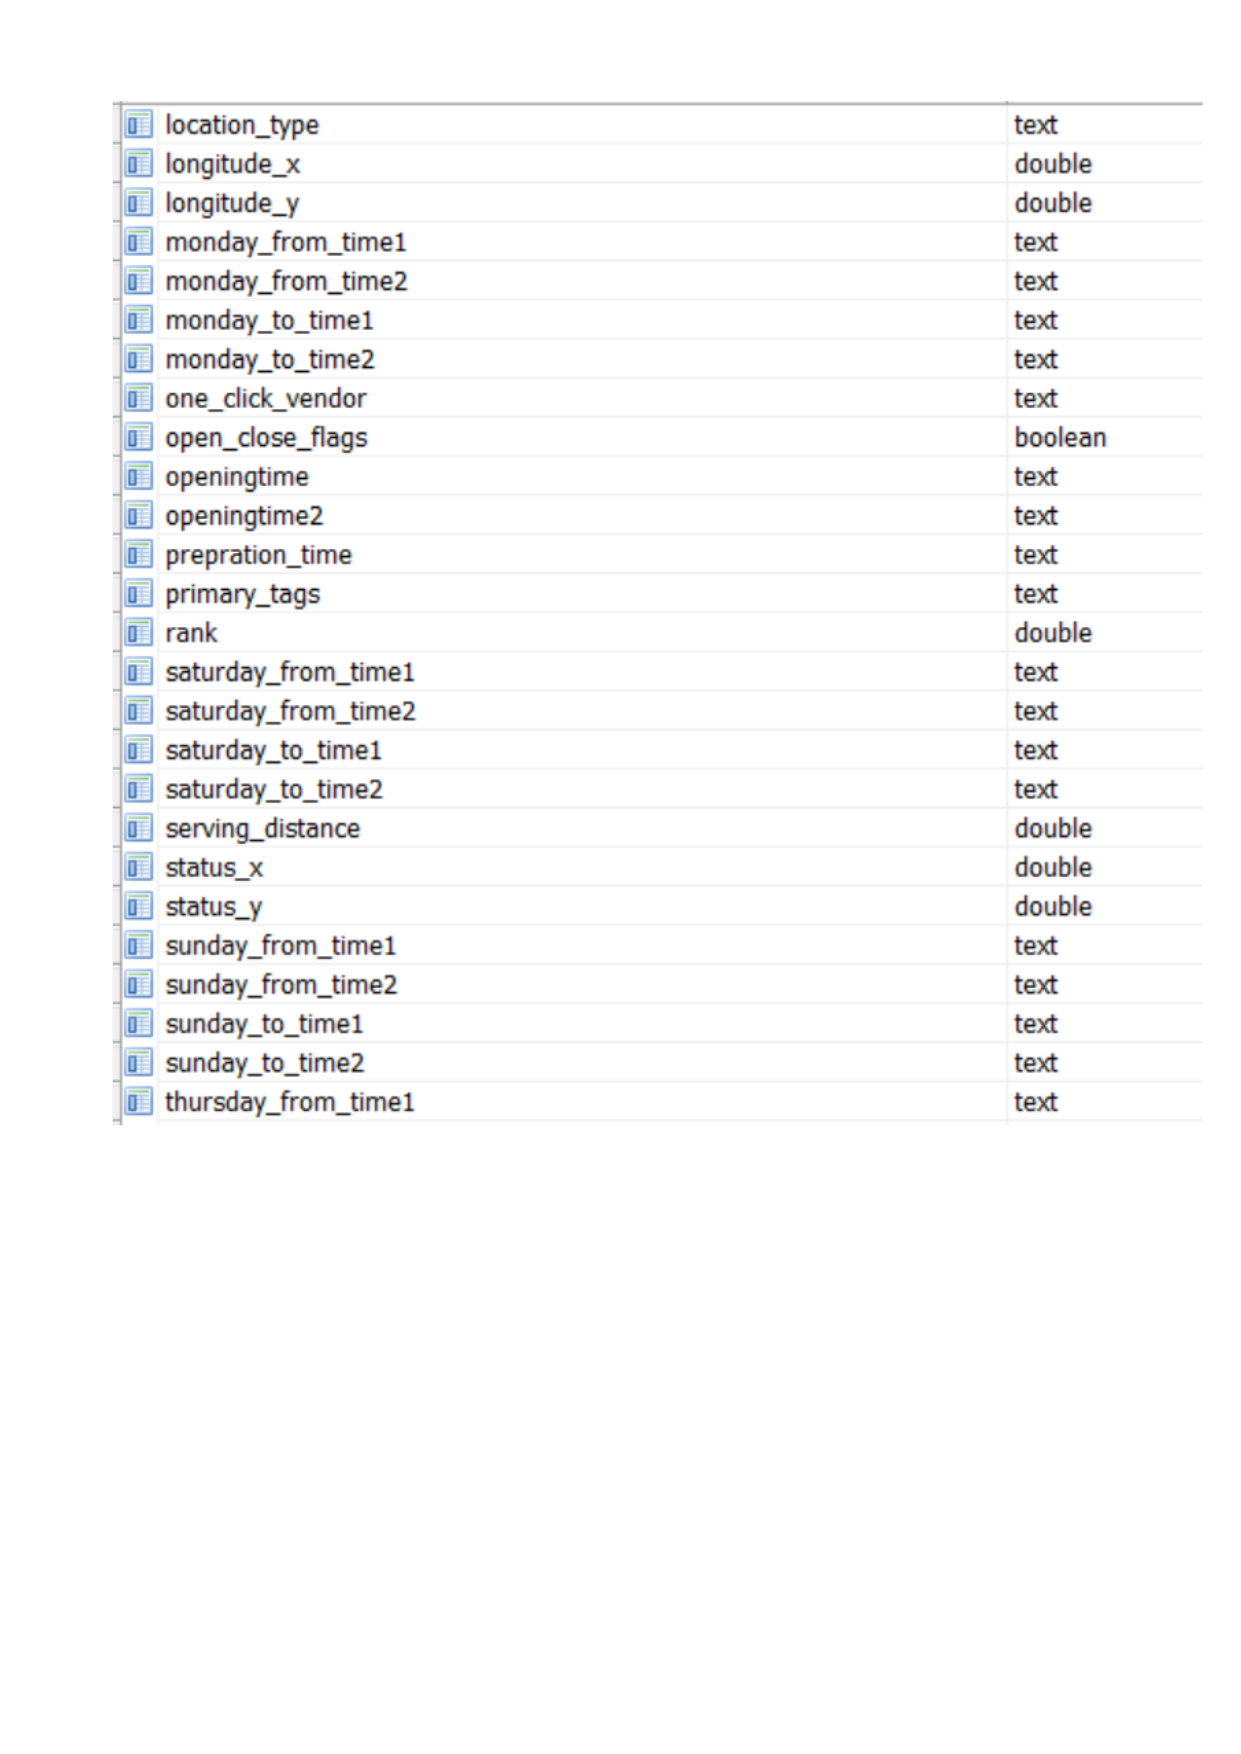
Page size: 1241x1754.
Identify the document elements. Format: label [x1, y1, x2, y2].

picture [112, 101, 1203, 1125]
